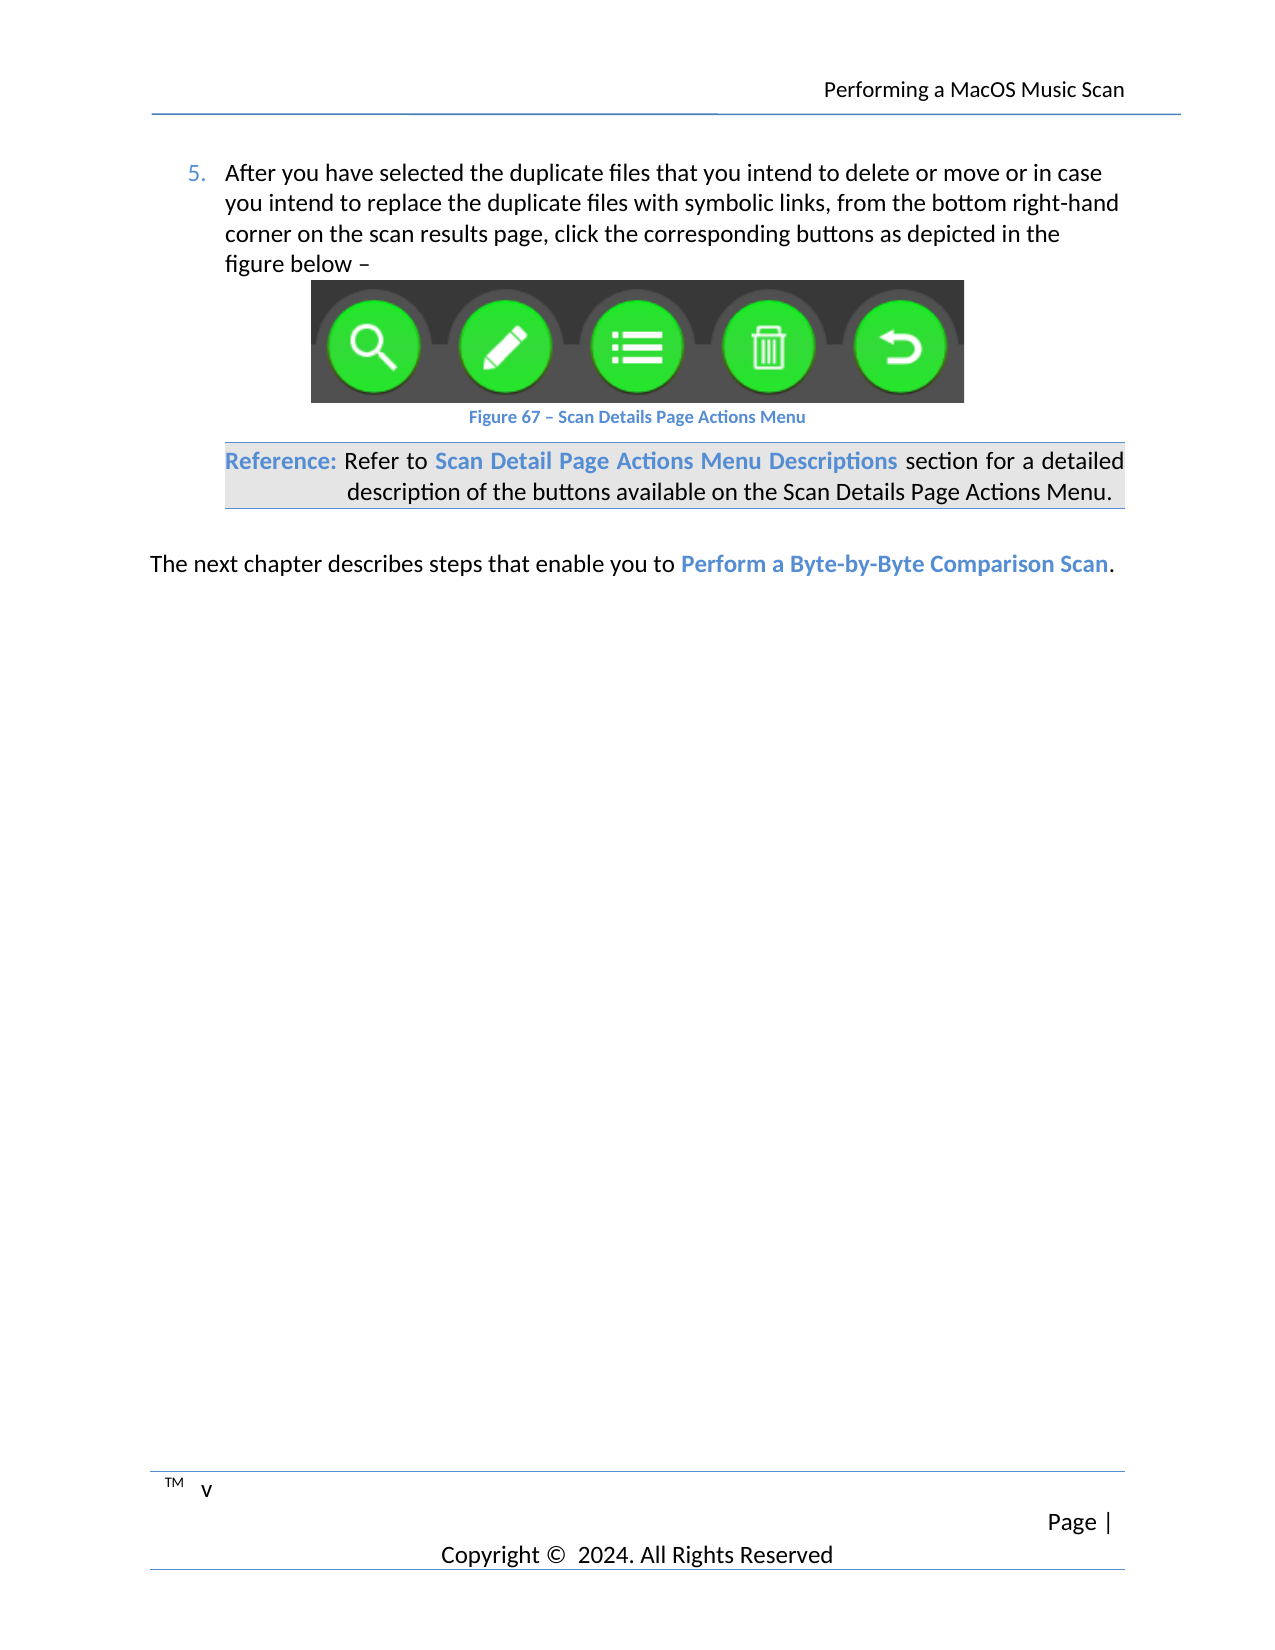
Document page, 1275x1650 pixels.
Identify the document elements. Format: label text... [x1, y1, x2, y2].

list After you have selected the duplicate files that you intend to delete or move or in case you intend to replace the duplicate files with symbolic links, from the bottom right-hand corner on the scan results page, click the corresponding buttons as depicted in the figure below – [187, 157, 1125, 279]
text The next chapter describes steps that enable you to Perform a Byte-by-Byte Comparison Scan. [150, 549, 1125, 579]
text Reference: Refer to Scan Detail Page Actions Menu Descriptions section for a detailed description of the buttons available on the Scan Details Page Actions Menu. [225, 443, 1125, 508]
picture [311, 280, 965, 403]
